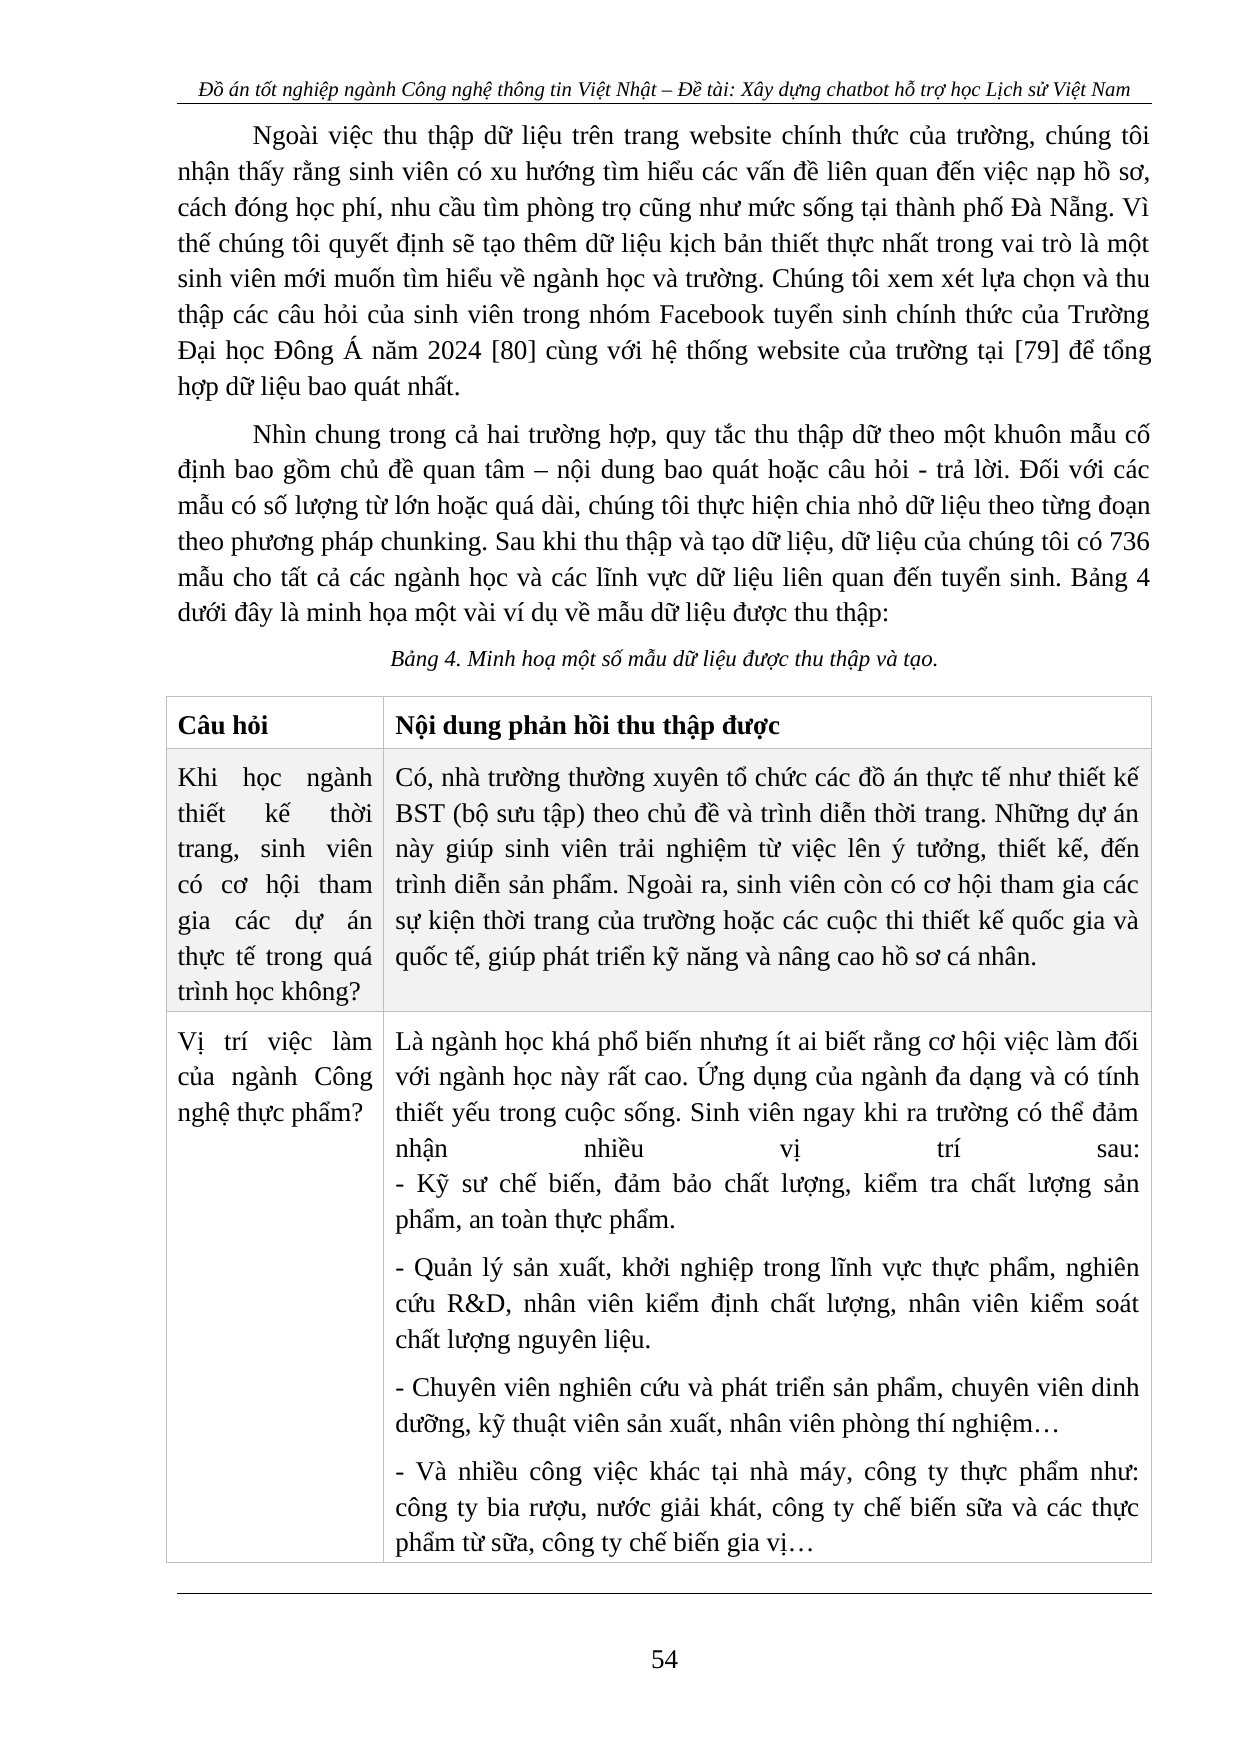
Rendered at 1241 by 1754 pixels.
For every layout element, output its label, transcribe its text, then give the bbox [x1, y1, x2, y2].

table_cell Có, nhà trường thường xuyên tổ chức các đồ án thực tế như thiết kế BST (bộ sưu tập) theo chủ đề và trình diễn thời trang. Những dự án này giúp sinh viên trải nghiệm từ việc lên ý tưởng, thiết kế, đến trình diễn sản phẩm. Ngoài ra, sinh viên còn có cơ hội tham gia các sự kiện thời trang của trường hoặc các cuộc thi thiết kế quốc gia và quốc tế, giúp phát triển kỹ năng và nâng cao hồ sơ cá nhân. [384, 749, 1151, 1011]
table_cell Vị trí việc làm của ngành Công nghệ thực phẩm? [167, 1012, 383, 1562]
text Bảng 4. Minh hoạ một số mẫu dữ liệu được thu thập và tạo. [177, 645, 1152, 671]
text Nhìn chung trong cả hai trường hợp, quy tắc thu thập dữ theo một khuôn mẫu cố định bao gồm chủ đề quan tâm – nội dung bao quát hoặc câu hỏi - trả lời. Đối với các mẫu có số lượng từ lớn hoặc quá dài, chúng tôi thực hiện chia nhỏ dữ liệu theo từng đoạn theo phương pháp chunking. Sau khi thu thập và tạo dữ liệu, dữ liệu của chúng tôi có 736 mẫu cho tất cả các ngành học và các lĩnh vực dữ liệu liên quan đến tuyển sinh. Bảng 4 dưới đây là minh họa một vài ví dụ về mẫu dữ liệu được thu thập: [177, 418, 1152, 628]
table_cell Khi học ngành thiết kế thời trang, sinh viên có cơ hội tham gia các dự án thực tế trong quá trình học không? [167, 749, 383, 1011]
text Ngoài việc thu thập dữ liệu trên trang website chính thức của trường, chúng tôi nhận thấy rằng sinh viên có xu hướng tìm hiểu các vấn đề liên quan đến việc nạp hồ sơ, cách đóng học phí, nhu cầu tìm phòng trọ cũng như mức sống tại thành phố Đà Nẵng. Vì thế chúng tôi quyết định sẽ tạo thêm dữ liệu kịch bản thiết thực nhất trong vai trò là một sinh viên mới muốn tìm hiểu về ngành học và trường. Chúng tôi xem xét lựa chọn và thu thập các câu hỏi của sinh viên trong nhóm Facebook tuyển sinh chính thức của Trường Đại học Đông Á năm 2024 cùng với hệ thống website của trường tại để tổng hợp dữ liệu bao quát nhất. [177, 119, 1152, 401]
table_header Câu hỏi [167, 697, 383, 747]
table_header Nội dung phản hồi thu thập được [384, 697, 1151, 747]
table_cell Là ngành học khá phổ biến nhưng ít ai biết rằng cơ hội việc làm đối với ngành học này rất cao. Ứng dụng của ngành đa dạng và có tính thiết yếu trong cuộc sống. Sinh viên ngay khi ra trường có thể đảm nhận nhiều vị trí sau: - Kỹ sư chế biến, đảm bảo chất lượng, kiểm tra chất lượng sản phẩm, an toàn thực phẩm. - Quản lý sản xuất, khởi nghiệp trong lĩnh vực thực phẩm, nghiên cứu R&D, nhân viên kiểm định chất lượng, nhân viên kiểm soát chất lượng nguyên liệu. - Chuyên viên nghiên cứu và phát triển sản phẩm, chuyên viên dinh dưỡng, kỹ thuật viên sản xuất, nhân viên phòng thí nghiệm… - Và nhiều công việc khác tại nhà máy, công ty thực phẩm như: công ty bia rượu, nước giải khát, công ty chế biến sữa và các thực phẩm từ sữa, công ty chế biến gia vị… [384, 1012, 1151, 1562]
